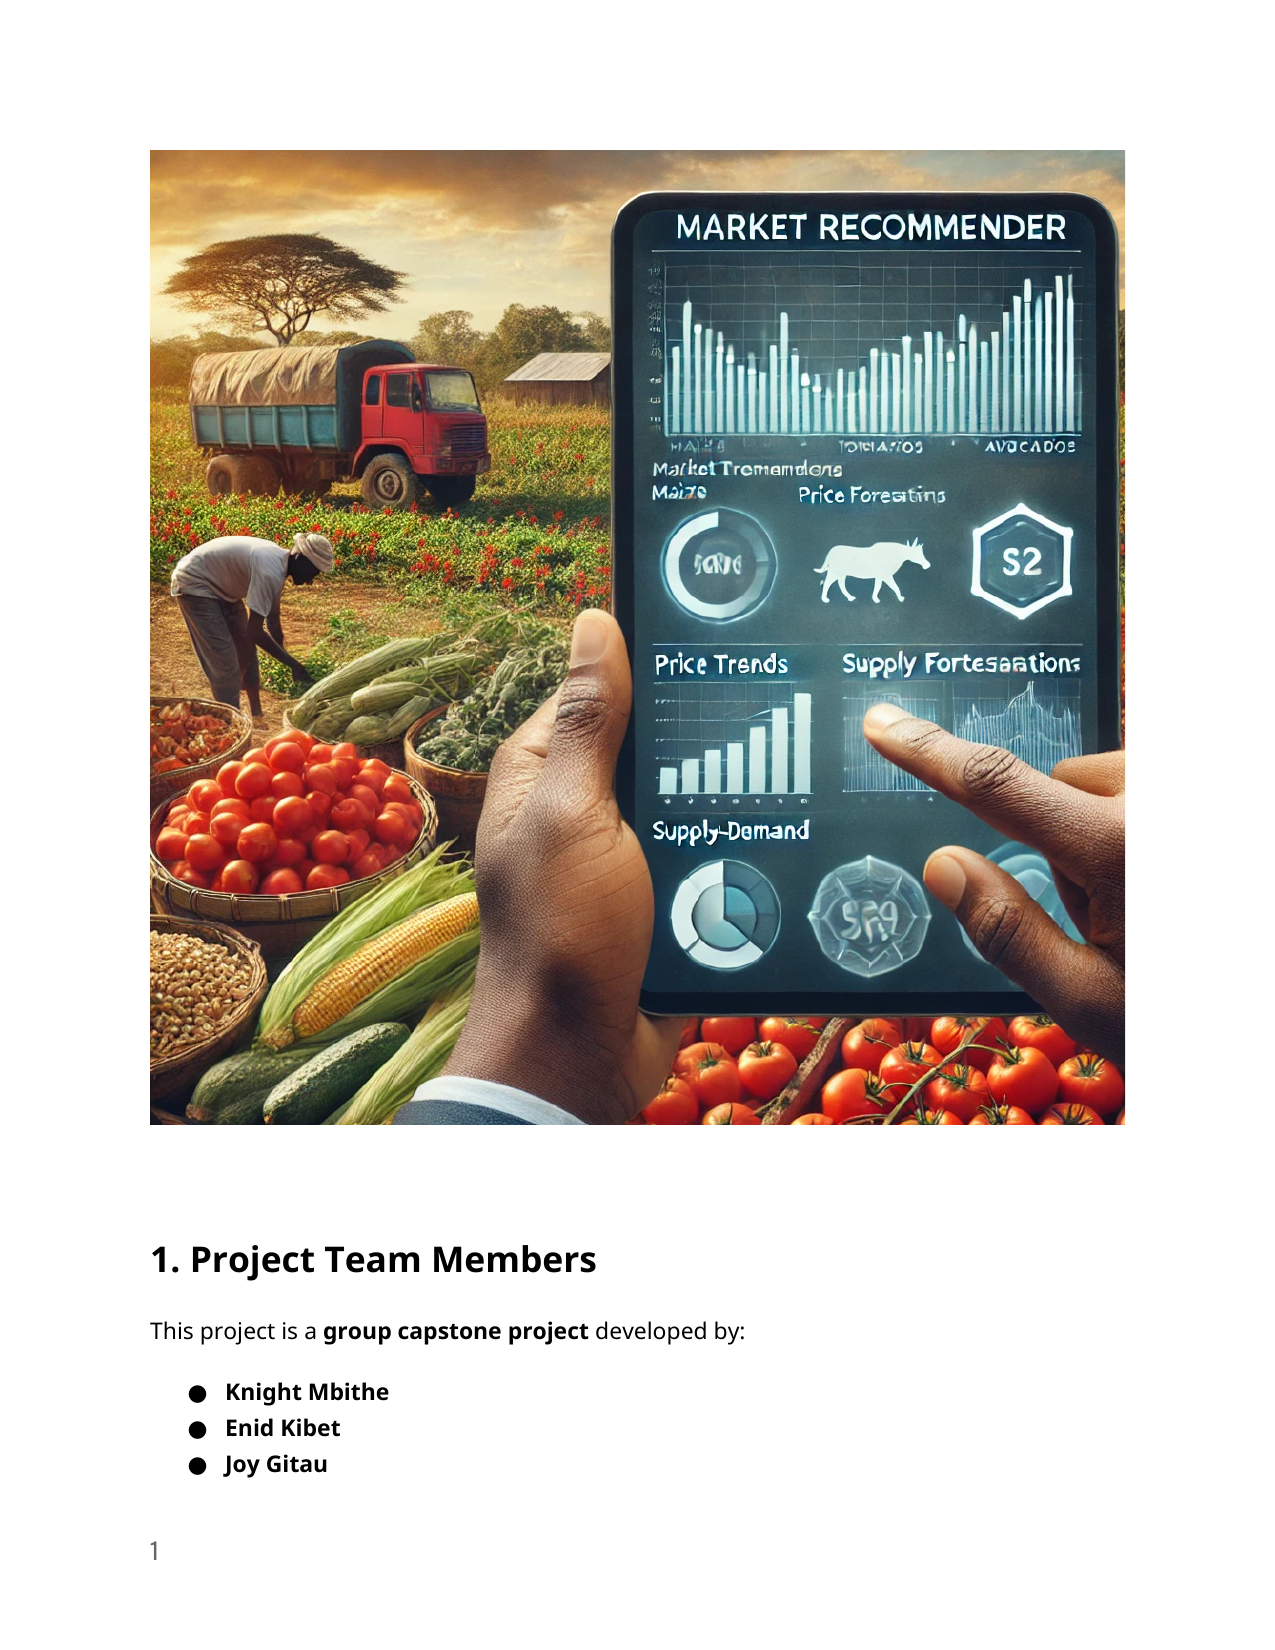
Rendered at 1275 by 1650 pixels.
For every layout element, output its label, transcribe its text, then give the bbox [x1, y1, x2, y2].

list Knight Mbithe [187, 1376, 1125, 1407]
text This project is a group capstone project developed by: [150, 1315, 1125, 1346]
list Joy Gitau [187, 1448, 1125, 1479]
picture [150, 150, 1125, 1125]
list Enid Kibet [187, 1412, 1125, 1443]
subtitle 1. Project Team Members [150, 1234, 1125, 1283]
